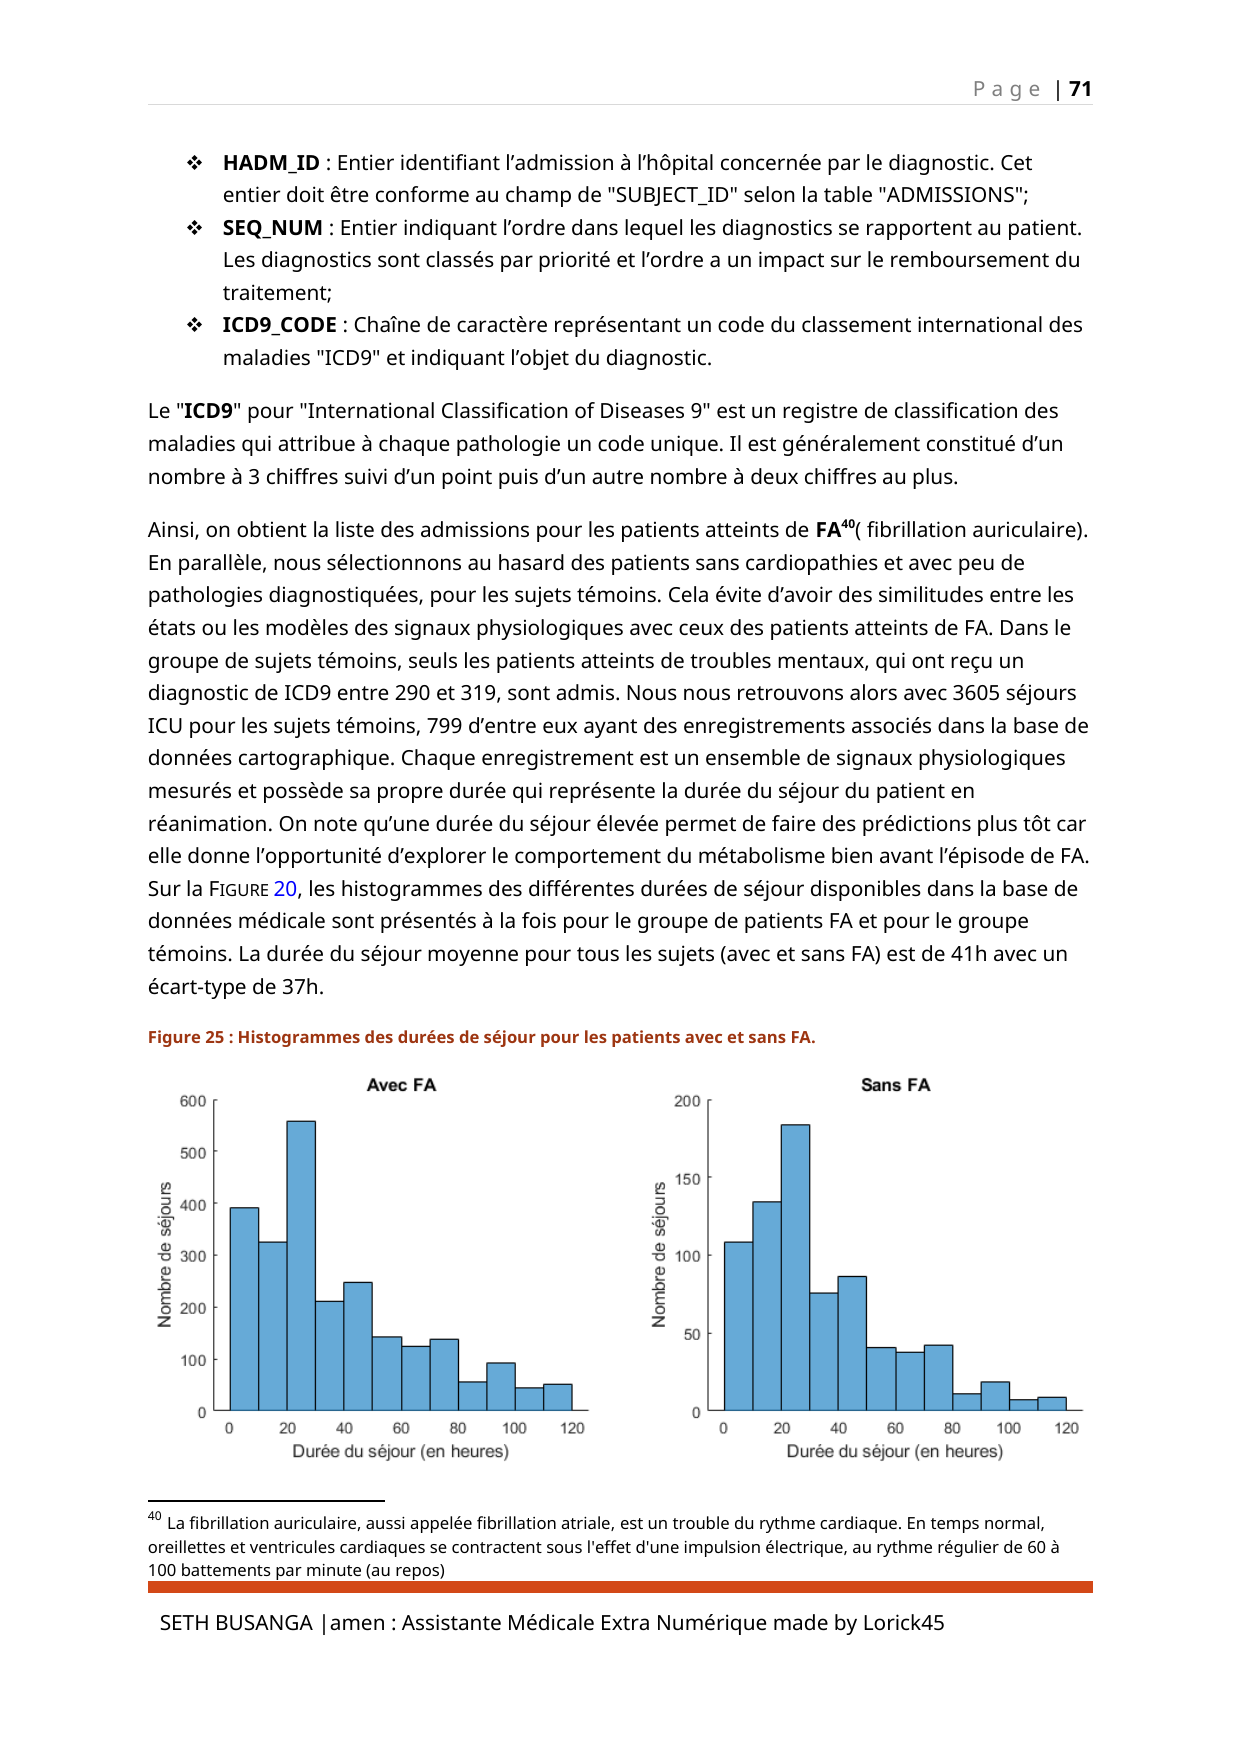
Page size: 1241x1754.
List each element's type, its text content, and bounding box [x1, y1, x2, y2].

list SEQ_NUM : Entier indiquant l’ordre dans lequel les diagnostics se rapportent au patient. Les diagnostics sont classés par priorité et l’ordre a un impact sur le remboursement du traitement; [185, 213, 1093, 306]
text Figure 25 : Histogrammes des durées de séjour pour les patients avec et sans FA. [148, 1025, 1093, 1048]
list HADM_ID : Entier identifiant l’admission à l’hôpital concernée par le diagnostic. Cet entier doit être conforme au champ de "SUBJECT_ID" selon la table "ADMISSIONS"; [185, 148, 1093, 209]
picture [147, 1072, 1093, 1462]
list ICD9_CODE : Chaîne de caractère représentant un code du classement international des maladies "ICD9" et indiquant l’objet du diagnostic. [185, 311, 1093, 372]
text Ainsi, on obtient la liste des admissions pour les patients atteints de FA( fibrillation auriculaire). En parallèle, nous sélectionnons au hasard des patients sans cardiopathies et avec peu de pathologies diagnostiquées, pour les sujets témoins. Cela évite d’avoir des similitudes entre les états ou les modèles des signaux physiologiques avec ceux des patients atteints de FA. Dans le groupe de sujets témoins, seuls les patients atteints de troubles mentaux, qui ont reçu un diagnostic de ICD9 entre 290 et 319, sont admis. Nous nous retrouvons alors avec 3605 séjours ICU pour les sujets témoins, 799 d’entre eux ayant des enregistrements associés dans la base de données cartographique. Chaque enregistrement est un ensemble de signaux physiologiques mesurés et possède sa propre durée qui représente la durée du séjour du patient en réanimation. On note qu’une durée du séjour élevée permet de faire des prédictions plus tôt car elle donne l’opportunité d’explorer le comportement du métabolisme bien avant l’épisode de FA. Sur la FIGURE 20, les histogrammes des différentes durées de séjour disponibles dans la base de données médicale sont présentés à la fois pour le groupe de patients FA et pour le groupe témoins. La durée du séjour moyenne pour tous les sujets (avec et sans FA) est de 41h avec un écart-type de 37h. [148, 515, 1093, 1000]
text Le "ICD9" pour "International Classification of Diseases 9" est un registre de classification des maladies qui attribue à chaque pathologie un code unique. Il est généralement constitué d’un nombre à 3 chiffres suivi d’un point puis d’un autre nombre à deux chiffres au plus. [148, 397, 1093, 490]
